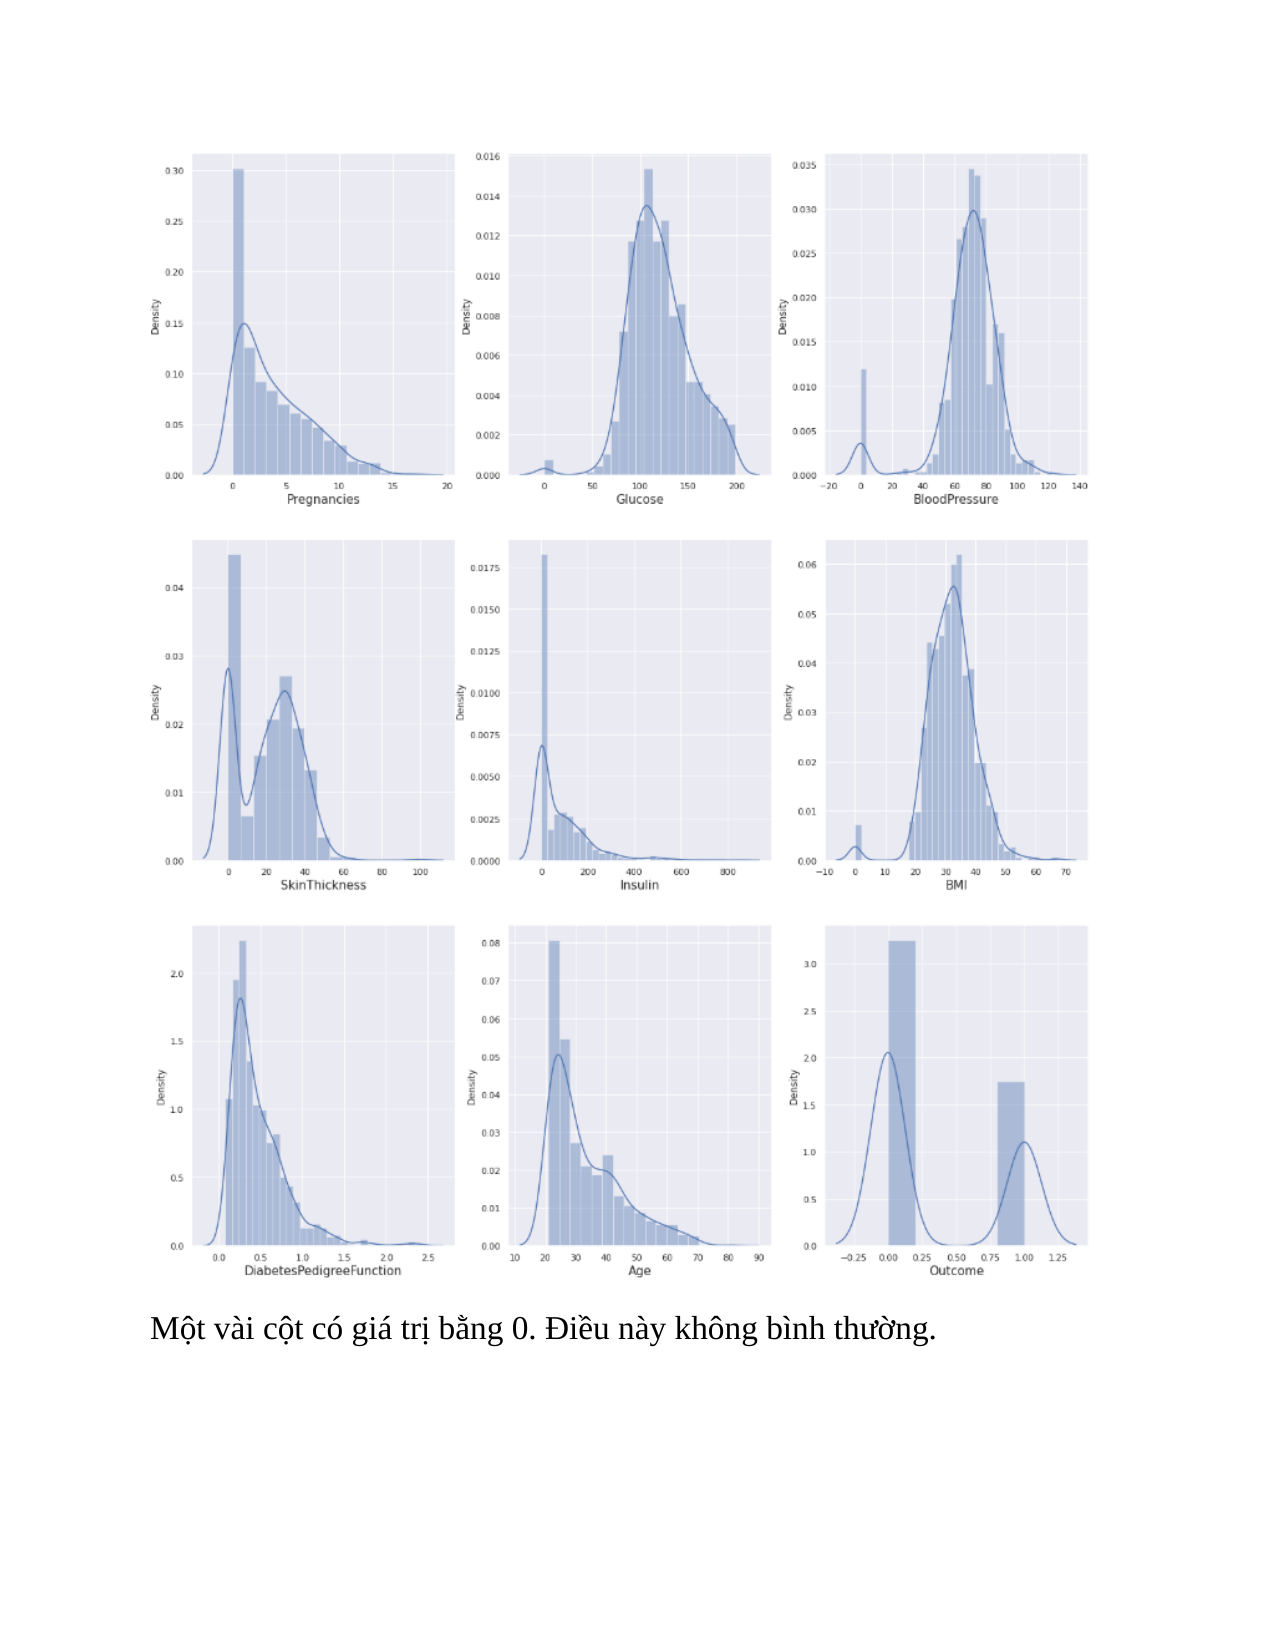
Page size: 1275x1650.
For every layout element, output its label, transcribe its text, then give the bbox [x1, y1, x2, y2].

picture [150, 150, 1125, 1290]
text Một vài cột có giá trị bằng 0. Điều này không bình thường. [150, 1308, 1125, 1346]
